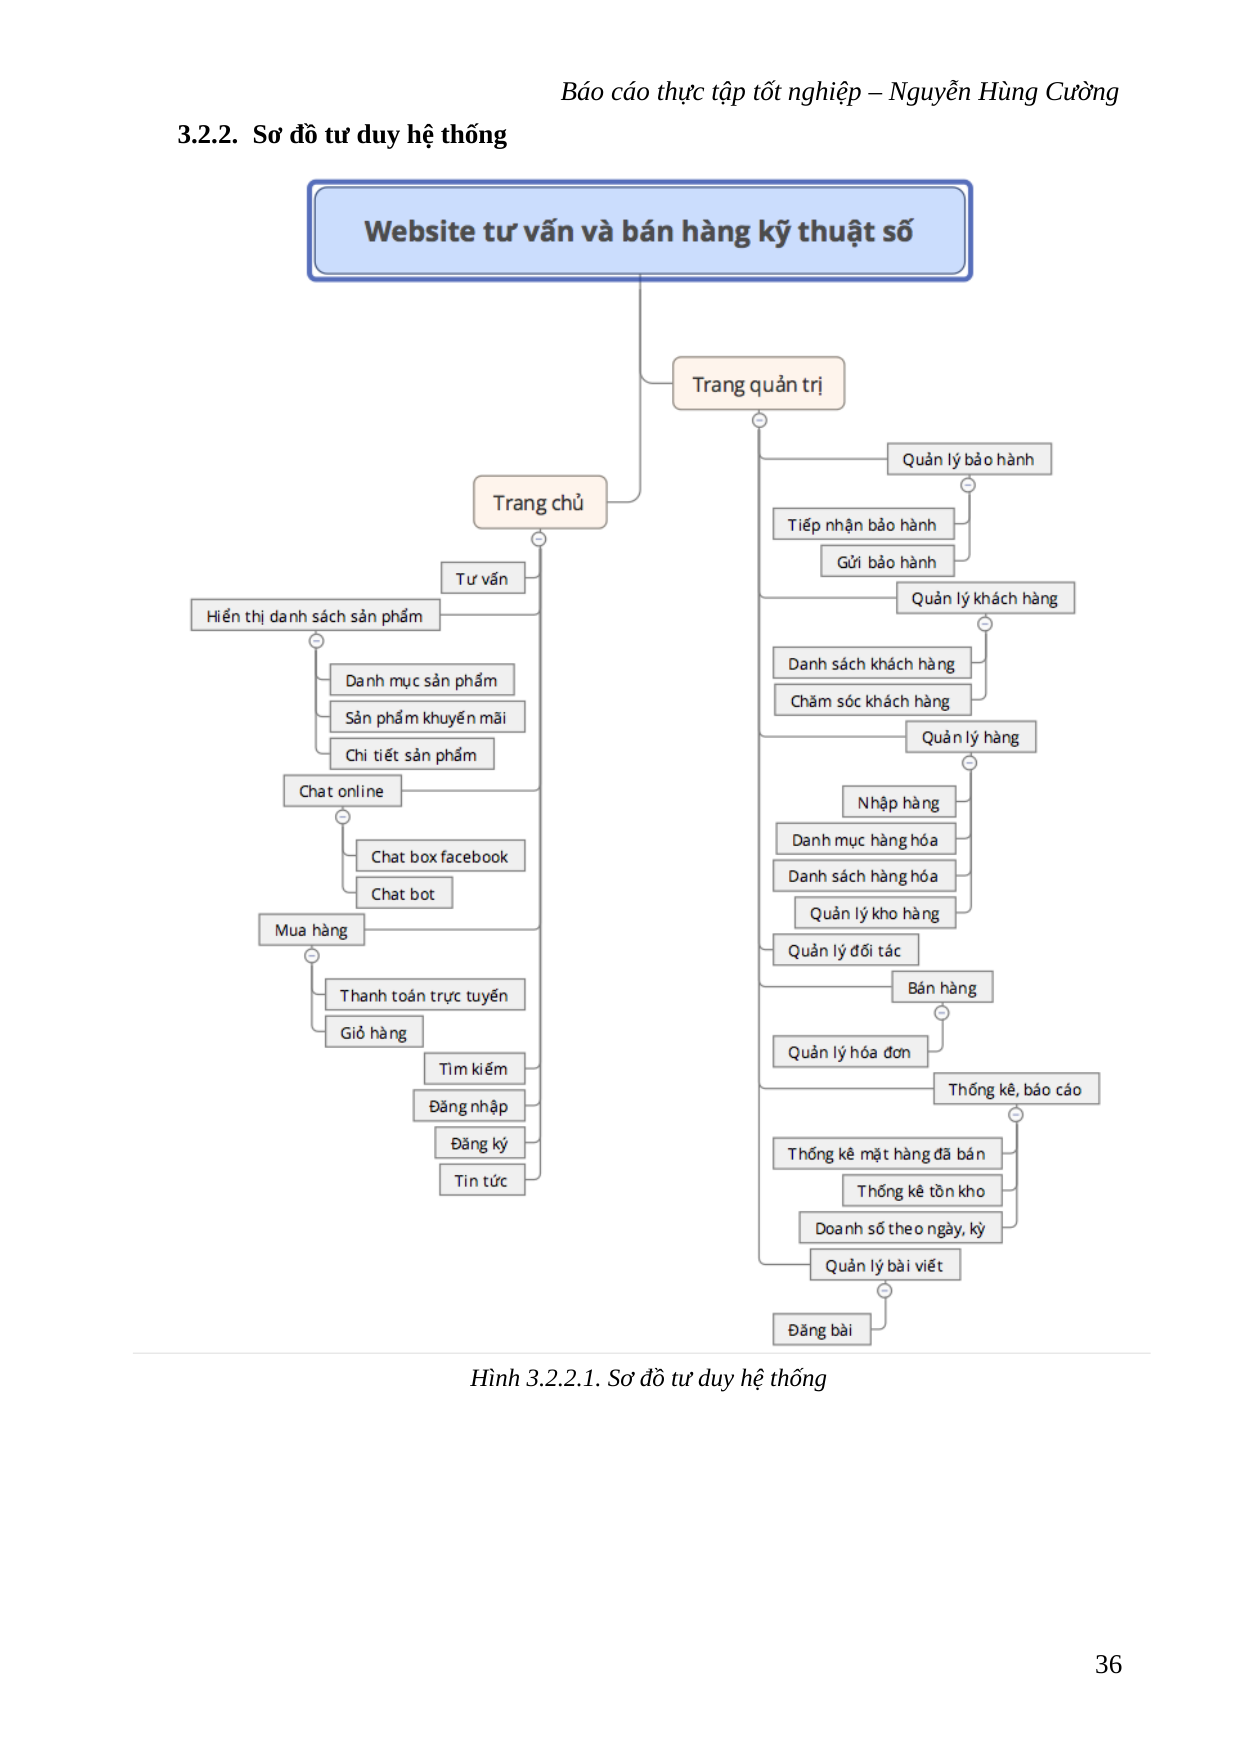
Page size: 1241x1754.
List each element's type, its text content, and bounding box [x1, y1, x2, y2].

text Hình 3.2.2.1. Sơ đồ tư duy hệ thống [177, 1363, 1122, 1392]
subtitle Sơ đồ tư duy hệ thống [177, 118, 1122, 149]
picture [132, 158, 1151, 1354]
